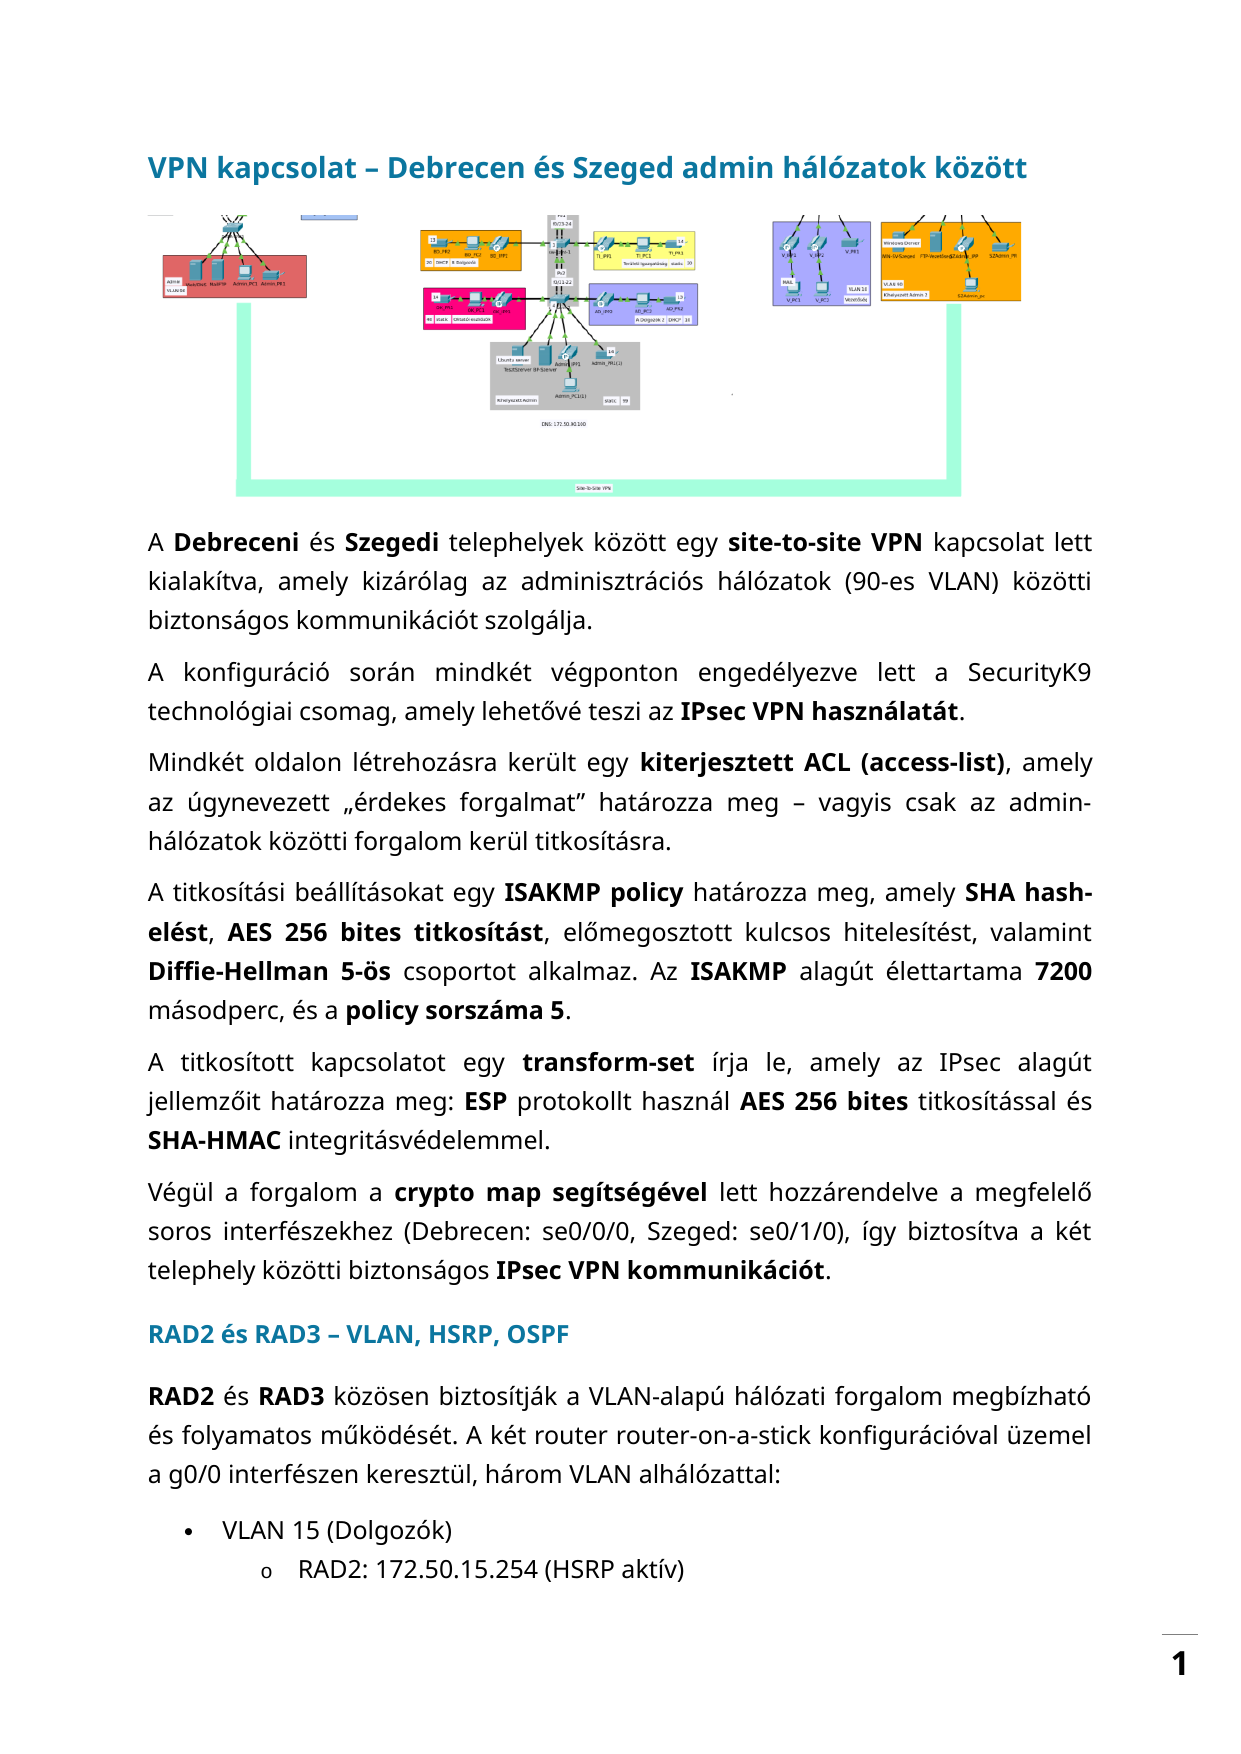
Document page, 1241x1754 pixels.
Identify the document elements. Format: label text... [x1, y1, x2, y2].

list VLAN 15 (Dolgozók) [185, 1513, 1093, 1547]
text Mindkét oldalon létrehozásra került egy kiterjesztett ACL (access-list), amely az úgynevezett „érdekes forgalmat” határozza meg – vagyis csak az admin-hálózatok közötti forgalom kerül titkosításra. [148, 745, 1093, 857]
text A titkosítási beállításokat egy ISAKMP policy határozza meg, amely SHA hash-elést, AES 256 bites titkosítást, előmegosztott kulcsos hitelesítést, valamint Diffie-Hellman 5-ös csoportot alkalmaz. Az ISAKMP alagút élettartama 7200 másodperc, és a policy sorszáma 5. [148, 875, 1093, 1027]
text Végül a forgalom a crypto map segítségével lett hozzárendelve a megfelelő soros interfészekhez (Debrecen: se0/0/0, Szeged: se0/1/0), így biztosítva a két telephely közötti biztonságos IPsec VPN kommunikációt. [148, 1174, 1093, 1287]
picture [147, 215, 1022, 503]
text A titkosított kapcsolatot egy transform-set írja le, amely az IPsec alagút jellemzőit határozza meg: ESP protokollt használ AES 256 bites titkosítással és SHA-HMAC integritásvédelemmel. [148, 1044, 1093, 1157]
subtitle RAD2 és RAD3 – VLAN, HSRP, OSPF [148, 1317, 1093, 1351]
text A konfiguráció során mindkét végponton engedélyezve lett a SecurityK9 technológiai csomag, amely lehetővé teszi az IPsec VPN használatát. [148, 654, 1093, 727]
text RAD2 és RAD3 közösen biztosítják a VLAN-alapú hálózati forgalom megbízható és folyamatos működését. A két router router-on-a-stick konfigurációval üzemel a g0/0 interfészen keresztül, három VLAN alhálózattal: [148, 1378, 1093, 1491]
subtitle VPN kapcsolat – Debrecen és Szeged admin hálózatok között [148, 148, 1093, 187]
text A Debreceni és Szegedi telephelyek között egy site-to-site VPN kapcsolat lett kialakítva, amely kizárólag az adminisztrációs hálózatok (90-es VLAN) közötti biztonságos kommunikációt szolgálja. [148, 524, 1093, 637]
list RAD2: 172.50.15.254 (HSRP aktív) [260, 1552, 1093, 1586]
